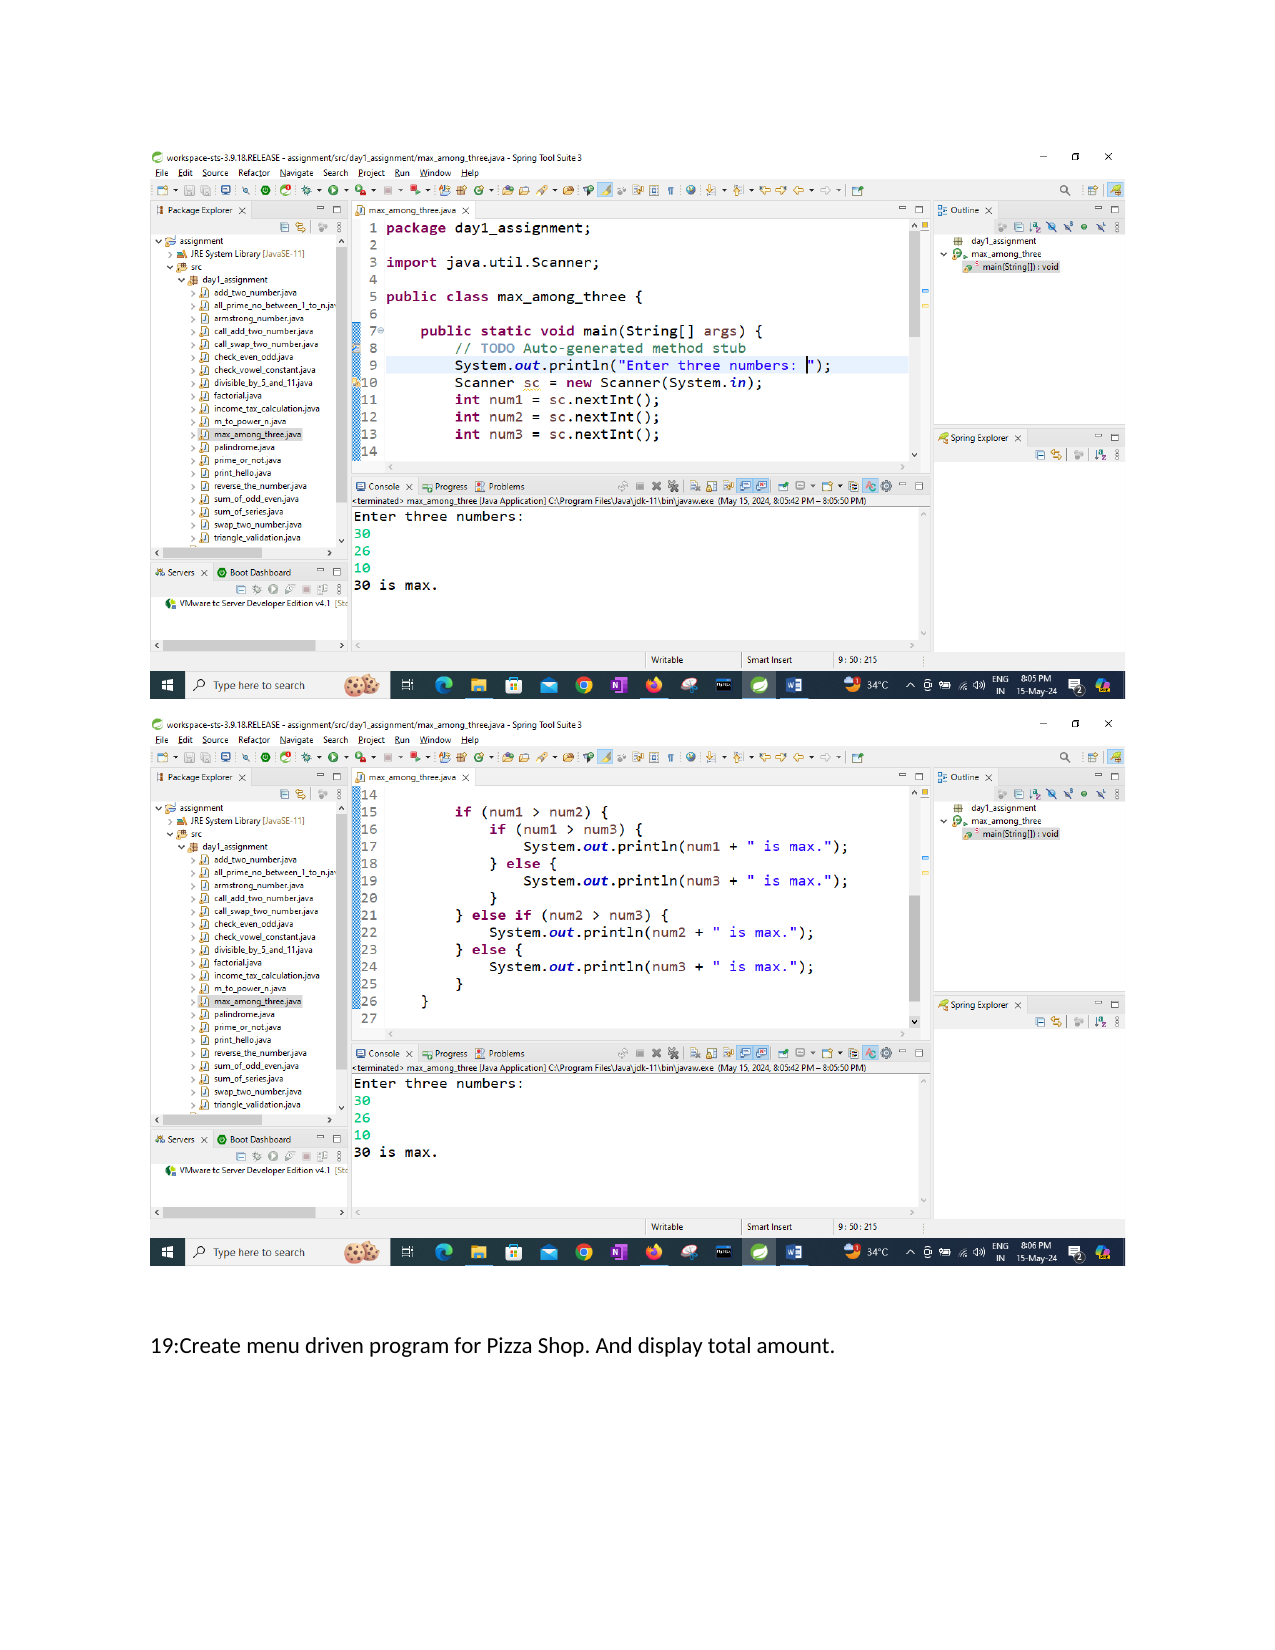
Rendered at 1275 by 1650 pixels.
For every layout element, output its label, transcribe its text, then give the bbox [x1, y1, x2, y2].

text 19:Create menu driven program for Pizza Shop. And display total amount. [150, 1331, 1125, 1359]
picture [150, 717, 1125, 1266]
picture [150, 150, 1125, 699]
